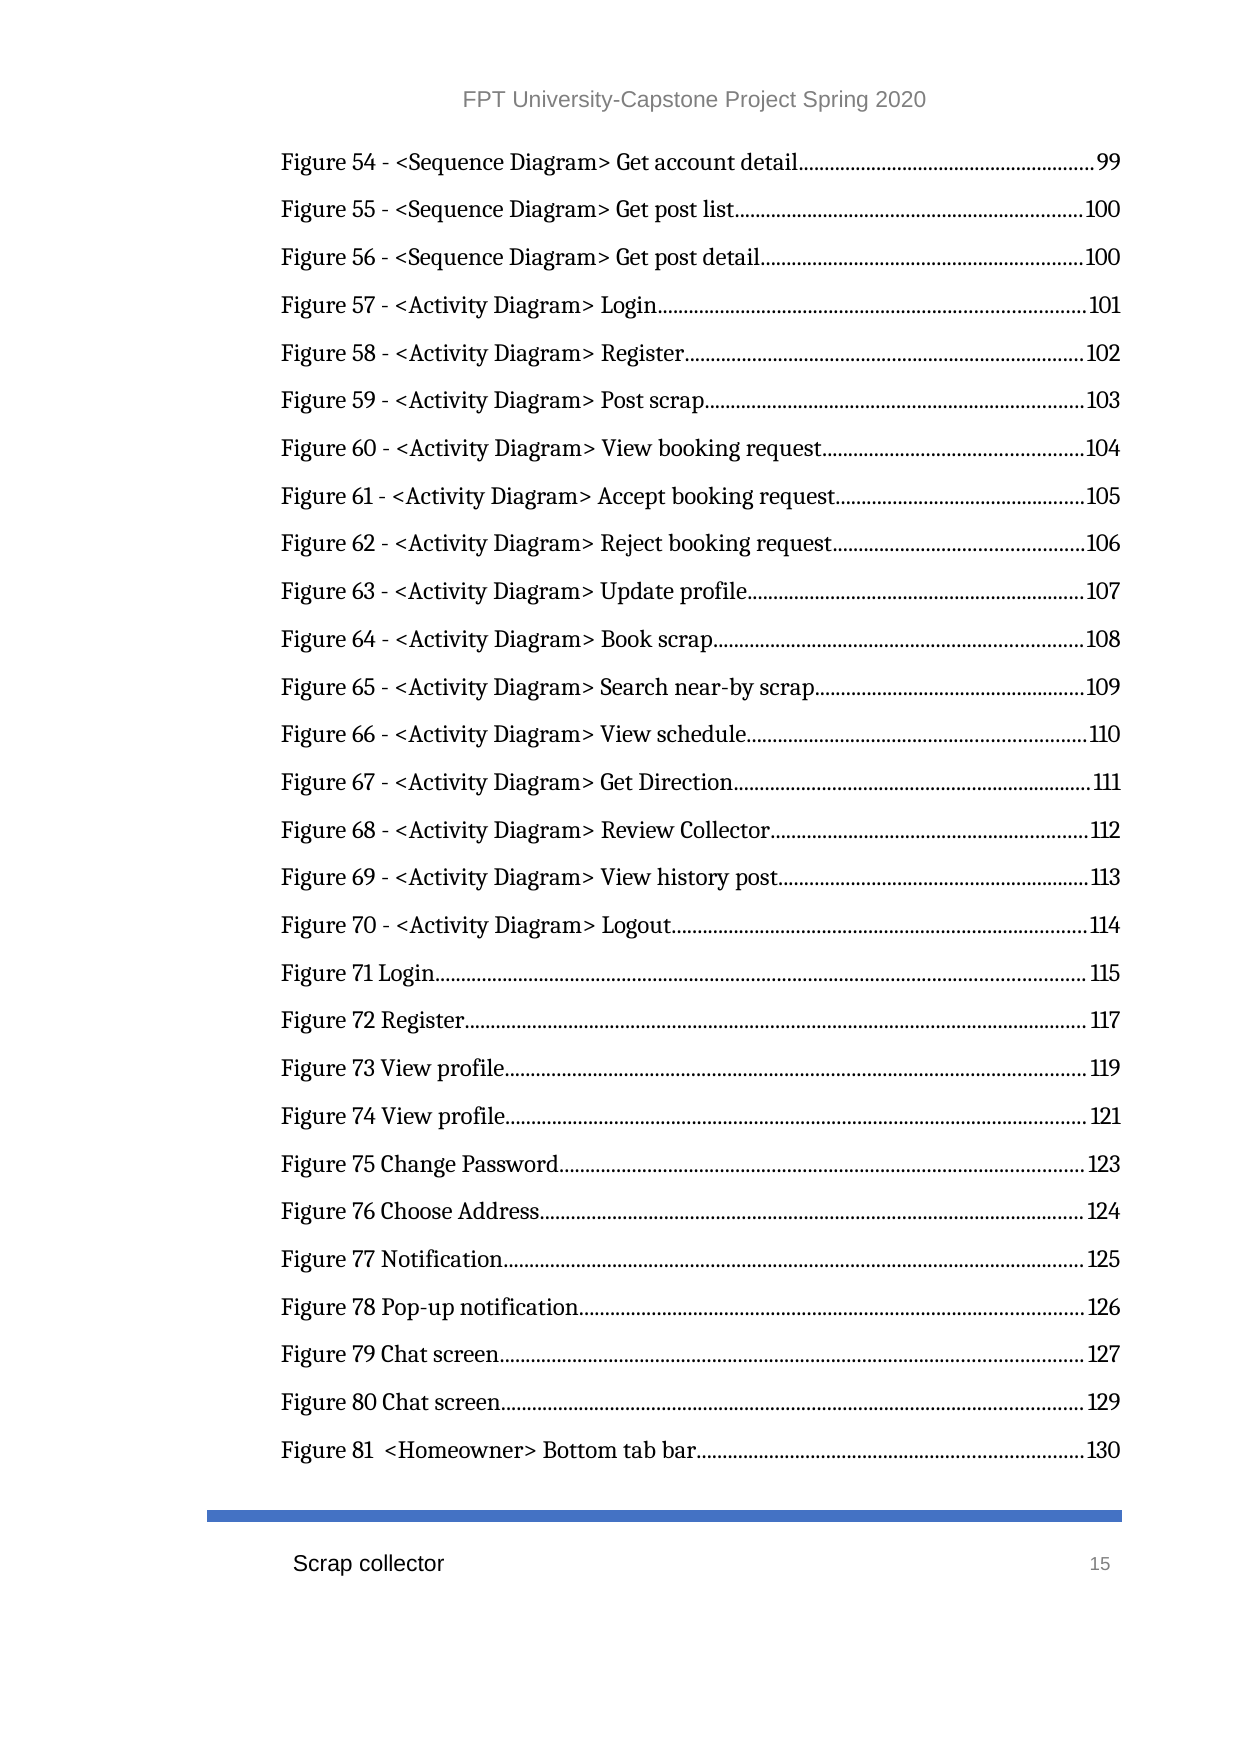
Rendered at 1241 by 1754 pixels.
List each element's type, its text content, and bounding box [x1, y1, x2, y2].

text Figure 71 Login 115 [207, 959, 1122, 987]
text Figure 62 - <Activity Diagram> Reject booking request 106 [207, 529, 1122, 558]
text Figure 80 Chat screen 129 [207, 1388, 1122, 1417]
text Figure 70 - <Activity Diagram> Logout 114 [207, 911, 1122, 940]
text Figure 60 - <Activity Diagram> View booking request 104 [207, 434, 1122, 463]
text Figure 59 - <Activity Diagram> Post scrap 103 [207, 386, 1122, 415]
text Figure 79 Chat screen 127 [207, 1340, 1122, 1369]
text Figure 55 - <Sequence Diagram> Get post list 100 [207, 195, 1122, 224]
text Figure 57 - <Activity Diagram> Login 101 [207, 291, 1122, 319]
text Figure 56 - <Sequence Diagram> Get post detail 100 [207, 243, 1122, 272]
text Figure 74 View profile 121 [207, 1102, 1122, 1131]
text Figure 58 - <Activity Diagram> Register 102 [207, 338, 1122, 367]
text Figure 78 Pop-up notification 126 [207, 1293, 1122, 1321]
text Figure 64 - <Activity Diagram> Book scrap 108 [207, 625, 1122, 653]
text Figure 67 - <Activity Diagram> Get Direction 111 [207, 768, 1122, 797]
text Figure 66 - <Activity Diagram> View schedule 110 [207, 720, 1122, 749]
text Figure 72 Register 117 [207, 1006, 1122, 1035]
text Figure 65 - <Activity Diagram> Search near-by scrap 109 [207, 672, 1122, 701]
text Figure 75 Change Password 123 [207, 1149, 1122, 1178]
text Figure 54 - <Sequence Diagram> Get account detail 99 [207, 148, 1122, 176]
text Figure 63 - <Activity Diagram> Update profile 107 [207, 577, 1122, 606]
text Figure 69 - <Activity Diagram> View history post 113 [207, 863, 1122, 892]
text Figure 77 Notification 125 [207, 1245, 1122, 1274]
text Figure 76 Choose Address 124 [207, 1197, 1122, 1226]
text Figure 61 - <Activity Diagram> Accept booking request 105 [207, 482, 1122, 510]
text Figure 68 - <Activity Diagram> Review Collector 112 [207, 816, 1122, 844]
text Figure 81 <Homeowner> Bottom tab bar 130 [207, 1436, 1122, 1464]
text Figure 73 View profile 119 [207, 1054, 1122, 1083]
